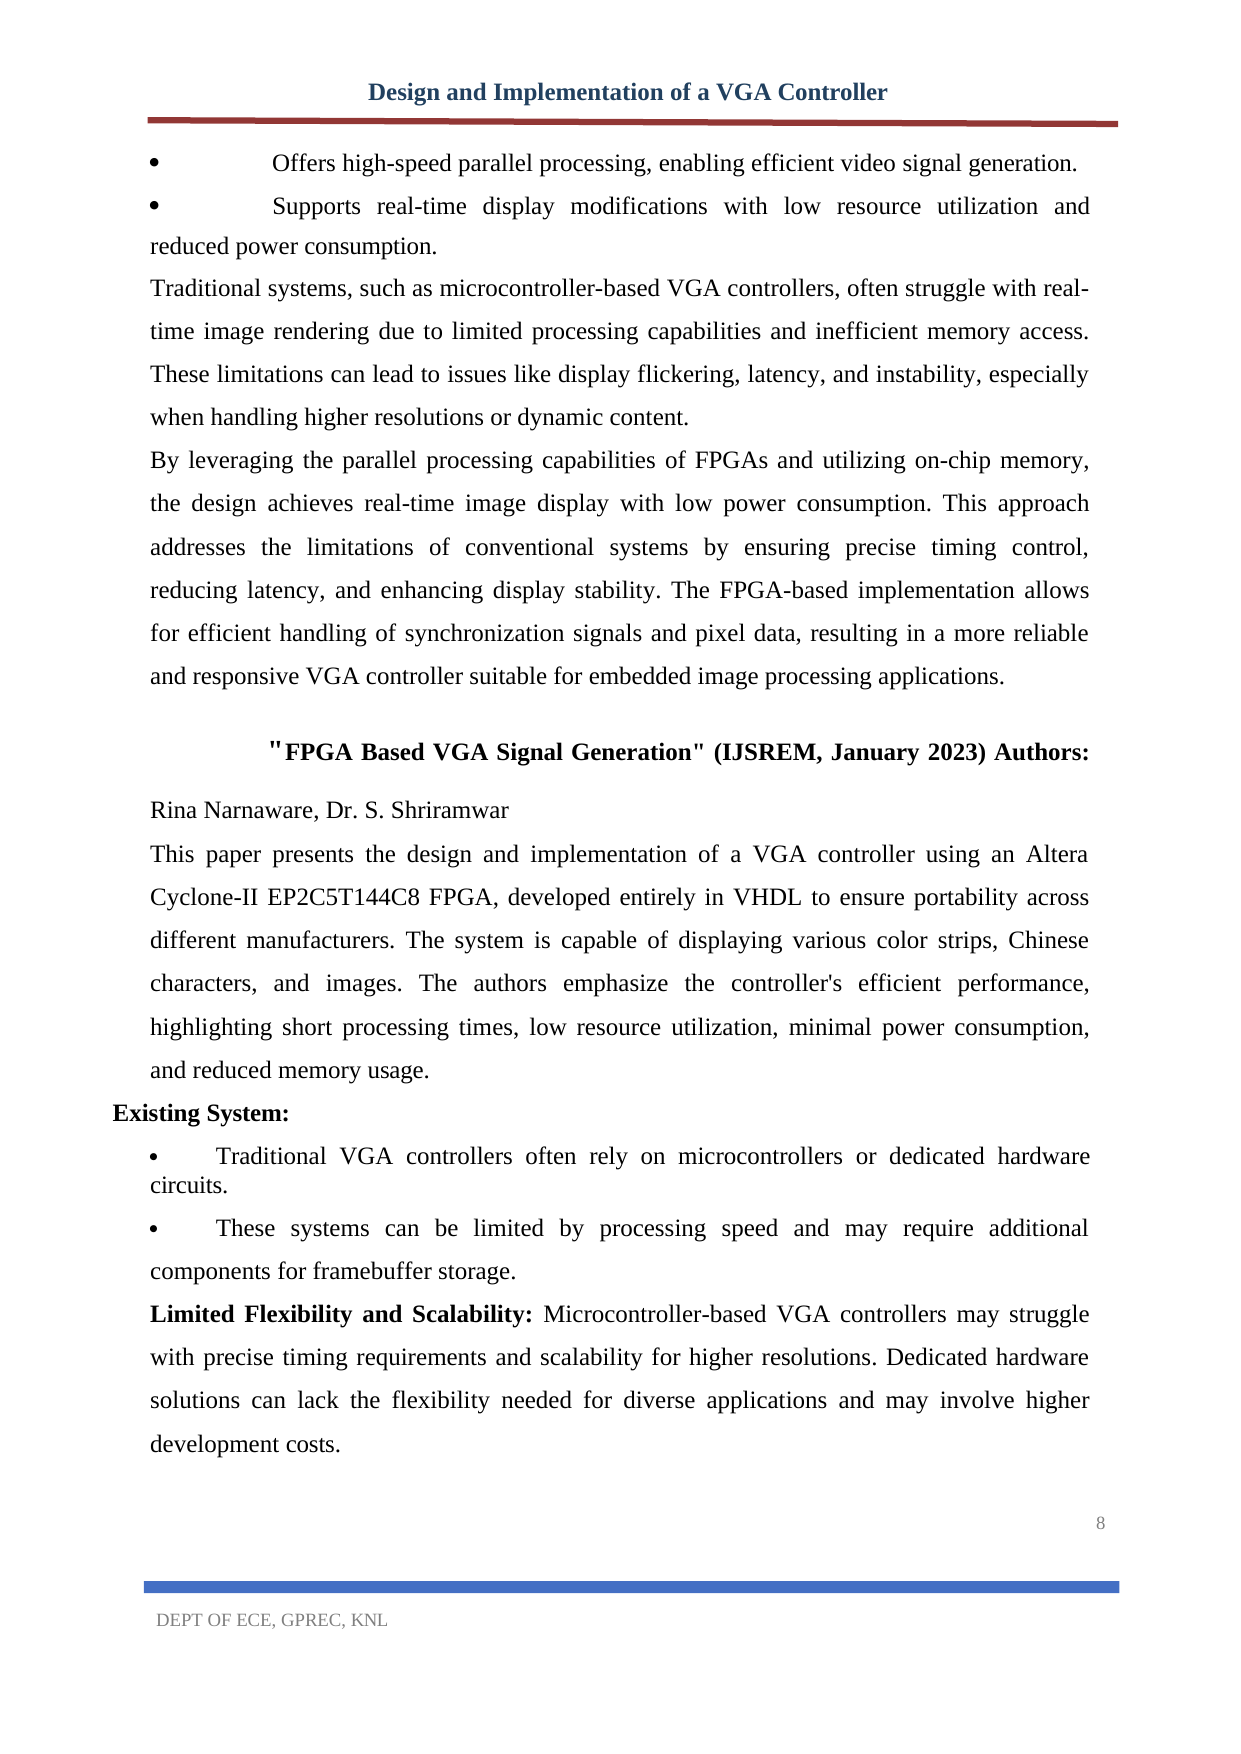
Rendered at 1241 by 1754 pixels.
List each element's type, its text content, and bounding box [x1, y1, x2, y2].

list These systems can be limited by processing speed and may require additional components for framebuffer storage. [150, 1213, 1090, 1285]
text By leveraging the parallel processing capabilities of FPGAs and utilizing on-chip memory, the design achieves real-time image display with low power consumption. This approach addresses the limitations of conventional systems by ensuring precise timing control, reducing latency, and enhancing display stability. The FPGA-based implementation allows for efficient handling of synchronization signals and pixel data, resulting in a more reliable and responsive VGA controller suitable for embedded image processing applications. [150, 445, 1090, 690]
text Limited Flexibility and Scalability: Microcontroller-based VGA controllers may struggle with precise timing requirements and scalability for higher resolutions. Dedicated hardware solutions can lack the flexibility needed for diverse applications and may involve higher development costs. [150, 1299, 1090, 1457]
subtitle Existing System: [112, 1098, 1090, 1127]
list Offers high-speed parallel processing, enabling efficient video signal generation. [150, 148, 1090, 176]
text Traditional systems, such as microcontroller-based VGA controllers, often struggle with real- time image rendering due to limited processing capabilities and inefficient memory access. These limitations can lead to issues like display flickering, latency, and instability, especially when handling higher resolutions or dynamic content. [150, 273, 1090, 431]
list Traditional VGA controllers often rely on microcontrollers or dedicated hardware circuits. [150, 1141, 1090, 1199]
text "FPGA Based VGA Signal Generation" (IJSREM, January 2023) Authors: Rina Narnaware, Dr. S. Shriramwar [150, 710, 1090, 824]
list Supports real-time display modifications with low resource utilization and reduced power consumption. [150, 191, 1090, 260]
text This paper presents the design and implementation of a VGA controller using an Altera Cyclone-II EP2C5T144C8 FPGA, developed entirely in VHDL to ensure portability across different manufacturers. The system is capable of displaying various color strips, Chinese characters, and images. The authors emphasize the controller's efficient performance, highlighting short processing times, low resource utilization, minimal power consumption, and reduced memory usage. [150, 839, 1090, 1083]
